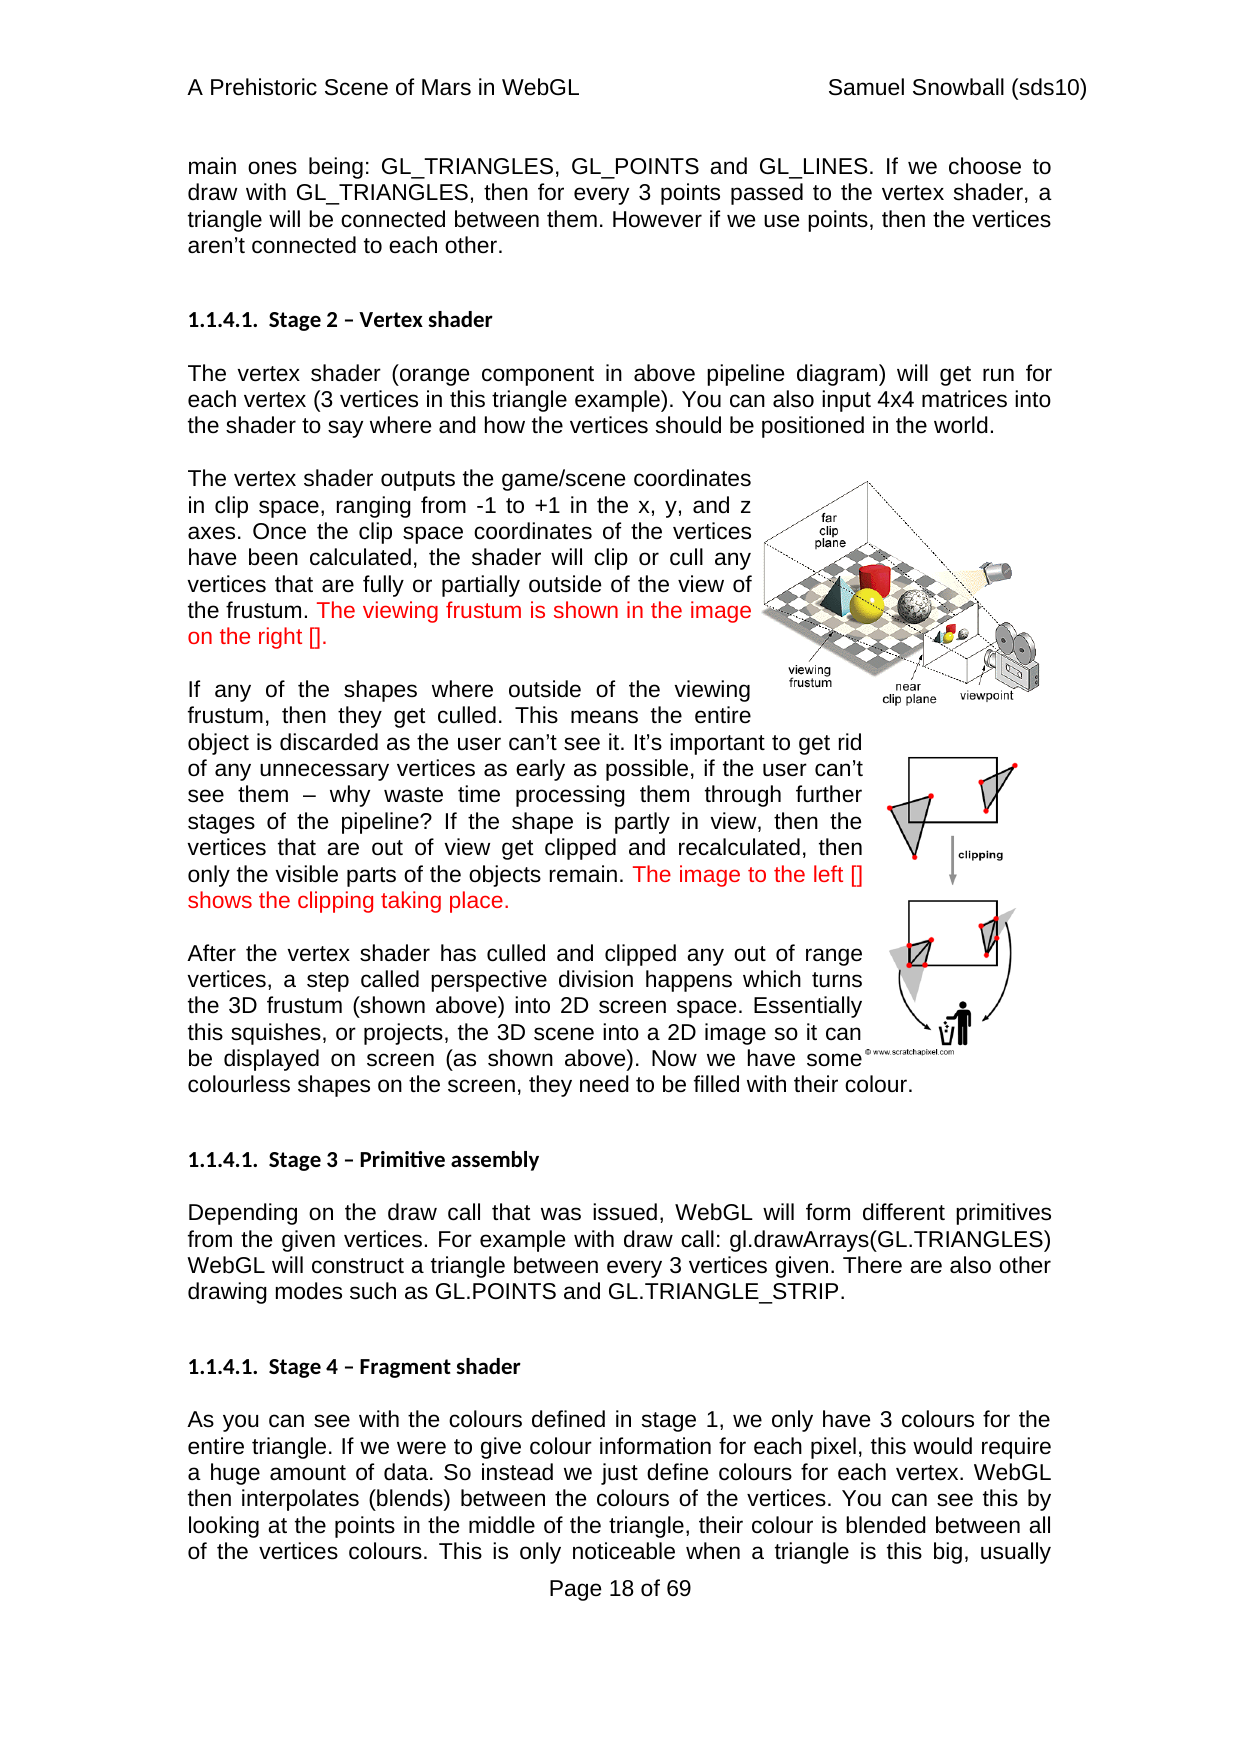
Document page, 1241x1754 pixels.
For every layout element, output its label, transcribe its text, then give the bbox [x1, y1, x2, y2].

subtitle 1.1.4.1. Stage 2 – Vertex shader [187, 305, 1053, 333]
subtitle 1.1.4.1. Stage 4 – Fragment shader [187, 1352, 1053, 1380]
subtitle 1.1.4.1. Stage 3 – Primitive assembly [187, 1145, 1053, 1173]
text If any of the shapes where outside of the viewing frustum, then they get culled. This means the entire object is discarded as the user can’t see it. It’s important to get rid of any unnecessary vertices as early as possible, if the user can’t see them – why waste time processing them through further stages of the pipeline? If the shape is partly in view, then the vertices that are out of view get clipped and recalculated, then only the visible parts of the objects remain. The image to the left [] shows the clipping taking place. [187, 676, 1053, 913]
text Depending on the draw call that was issued, WebGL will form different primitives from the given vertices. For example with draw call: gl.drawArrays(GL.TRIANGLES) WebGL will construct a triangle between every 3 vertices given. There are also other drawing modes such as GL.POINTS and GL.TRIANGLE_STRIP. [187, 1199, 1053, 1305]
text The vertex shader outputs the game/scene coordinates in clip space, ranging from -1 to +1 in the x, y, and z axes. Once the clip space coordinates of the vertices have been calculated, the shader will clip or cull any vertices that are fully or partially outside of the view of the frustum. The viewing frustum is shown in the image on the right []. [187, 465, 1053, 650]
picture [752, 650, 1053, 676]
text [187, 1406, 1053, 1564]
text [187, 153, 1053, 258]
text After the vertex shader has culled and clipped any out of range vertices, a step called perspective division happens which turns the 3D frustum (shown above) into 2D screen space. Essentially this squishes, or projects, the 3D scene into a 2D image so it can be displayed on screen (as shown above). Now we have some colourless shapes on the screen, they need to be filled with their colour. [187, 939, 1053, 1098]
text The vertex shader (orange component in above pipeline diagram) will get run for each vertex (3 vertices in this triangle example). You can also input 4x4 matrices into the shader to say where and how the vertices should be positioned in the world. [187, 360, 1053, 439]
picture [863, 913, 1041, 939]
